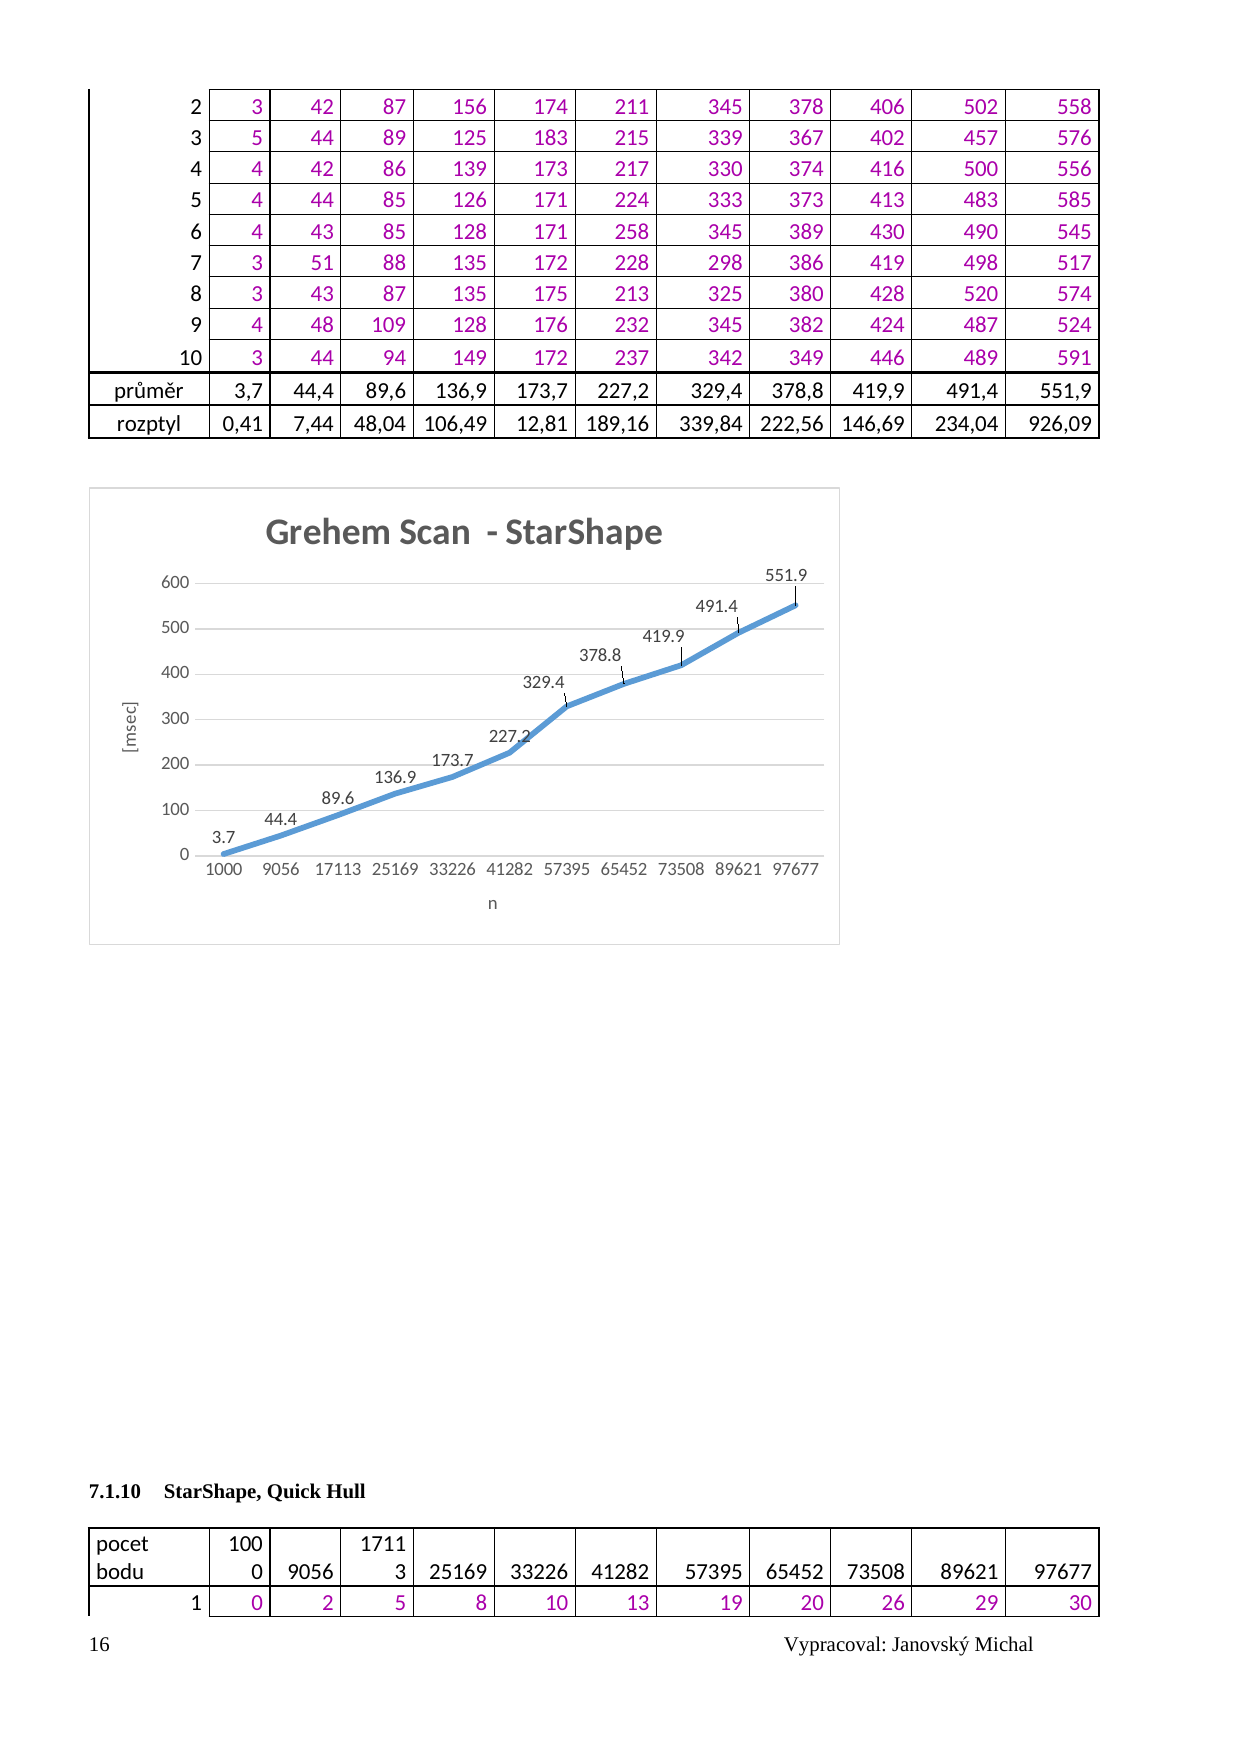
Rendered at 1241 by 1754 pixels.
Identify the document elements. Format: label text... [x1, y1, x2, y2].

table_header 65452 [750, 1529, 830, 1585]
table_cell 386 [750, 246, 830, 276]
table_cell 3 [90, 120, 209, 151]
table_cell 585 [1006, 184, 1098, 214]
table_cell 86 [341, 152, 413, 182]
table_cell 234,04 [912, 406, 1005, 437]
table_cell 43 [271, 277, 340, 307]
table_cell 173,7 [495, 374, 575, 404]
table_cell 558 [1006, 90, 1098, 120]
table_cell 5 [90, 183, 209, 214]
table_cell 128 [414, 215, 494, 245]
table_header 25169 [414, 1529, 494, 1585]
table_cell 457 [912, 121, 1005, 151]
table_cell 6 [90, 214, 209, 245]
table_cell 183 [495, 121, 575, 151]
table_cell 413 [831, 184, 911, 214]
table_cell 4 [210, 184, 269, 214]
table_cell 389 [750, 215, 830, 245]
table_cell 4 [90, 151, 209, 182]
table_cell 424 [831, 309, 911, 339]
table_header 89621 [912, 1529, 1005, 1585]
table_cell 8 [414, 1587, 494, 1616]
table_cell 85 [341, 184, 413, 214]
table_cell 136,9 [414, 374, 494, 404]
table_cell 551,9 [1006, 374, 1098, 404]
table_cell 44 [271, 121, 340, 151]
table_cell 926,09 [1006, 406, 1098, 437]
table_cell 5 [341, 1587, 413, 1616]
table_cell 342 [657, 340, 749, 371]
table_cell 373 [750, 184, 830, 214]
table_cell 135 [414, 246, 494, 276]
table_cell 12,81 [495, 406, 575, 437]
table_cell 51 [271, 246, 340, 276]
table_cell 44 [271, 340, 340, 371]
table_cell 10 [90, 339, 209, 371]
table_header 1000 [210, 1529, 269, 1585]
table_cell 211 [576, 90, 656, 120]
table_cell 109 [341, 309, 413, 339]
table_cell 330 [657, 152, 749, 182]
table_cell 3 [210, 246, 269, 276]
table_cell 171 [495, 184, 575, 214]
table_cell 26 [831, 1587, 911, 1616]
table_cell 524 [1006, 309, 1098, 339]
table_cell 406 [831, 90, 911, 120]
table_cell 378,8 [750, 374, 830, 404]
table_cell 490 [912, 215, 1005, 245]
table_cell 0,41 [210, 406, 269, 437]
table_cell 106,49 [414, 406, 494, 437]
table_cell 189,16 [576, 406, 656, 437]
table_cell 171 [495, 215, 575, 245]
table_cell 2 [90, 89, 209, 120]
table_cell 172 [495, 246, 575, 276]
table_cell 44,4 [271, 374, 340, 404]
table_cell 89 [341, 121, 413, 151]
table_cell 430 [831, 215, 911, 245]
table_cell 174 [495, 90, 575, 120]
table_cell průměr [90, 374, 209, 404]
table_cell 19 [657, 1587, 749, 1616]
table_cell 48,04 [341, 406, 413, 437]
table_cell 89,6 [341, 374, 413, 404]
table_cell 44 [271, 184, 340, 214]
table_cell 517 [1006, 246, 1098, 276]
table_cell 4 [210, 215, 269, 245]
table_cell 125 [414, 121, 494, 151]
table_cell 224 [576, 184, 656, 214]
table_cell 87 [341, 277, 413, 307]
table_cell 173 [495, 152, 575, 182]
table_cell 298 [657, 246, 749, 276]
table_cell 222,56 [750, 406, 830, 437]
table_cell 7,44 [271, 406, 340, 437]
table_cell 139 [414, 152, 494, 182]
table_cell 329,4 [657, 374, 749, 404]
table_cell 258 [576, 215, 656, 245]
table_cell 487 [912, 309, 1005, 339]
table_cell 333 [657, 184, 749, 214]
table_cell 149 [414, 340, 494, 371]
table_cell 146,69 [831, 406, 911, 437]
table_cell 42 [271, 152, 340, 182]
table_cell 498 [912, 246, 1005, 276]
table_header 41282 [576, 1529, 656, 1585]
table_cell 374 [750, 152, 830, 182]
table_cell 419 [831, 246, 911, 276]
table_cell 8 [90, 276, 209, 307]
table_cell 339,84 [657, 406, 749, 437]
table_cell 345 [657, 309, 749, 339]
table_cell 520 [912, 277, 1005, 307]
table_header 17113 [341, 1529, 413, 1585]
table_cell 367 [750, 121, 830, 151]
table_cell 88 [341, 246, 413, 276]
table_cell 378 [750, 90, 830, 120]
table_cell 232 [576, 309, 656, 339]
table_header 57395 [657, 1529, 749, 1585]
table_cell 345 [657, 215, 749, 245]
table_cell 483 [912, 184, 1005, 214]
table_cell 4 [210, 309, 269, 339]
subtitle StarShape, Quick Hull [89, 1479, 1152, 1503]
table_cell 217 [576, 152, 656, 182]
table_cell 3 [210, 277, 269, 307]
table_cell 325 [657, 277, 749, 307]
table_cell 0 [210, 1587, 269, 1616]
table_header 73508 [831, 1529, 911, 1585]
table_cell 215 [576, 121, 656, 151]
table_cell 576 [1006, 121, 1098, 151]
table_cell 3 [210, 90, 269, 120]
table_cell 85 [341, 215, 413, 245]
table_cell 591 [1006, 340, 1098, 371]
table_cell 556 [1006, 152, 1098, 182]
table_cell 500 [912, 152, 1005, 182]
table_header 33226 [495, 1529, 575, 1585]
table_cell 175 [495, 277, 575, 307]
table_cell 545 [1006, 215, 1098, 245]
table_cell 228 [576, 246, 656, 276]
table_cell 156 [414, 90, 494, 120]
table_cell 5 [210, 121, 269, 151]
table_cell 416 [831, 152, 911, 182]
table_cell 489 [912, 340, 1005, 371]
table_cell 20 [750, 1587, 830, 1616]
table_cell 502 [912, 90, 1005, 120]
table_cell 4 [210, 152, 269, 182]
table_cell 135 [414, 277, 494, 307]
table_cell 94 [341, 340, 413, 371]
table_cell 382 [750, 309, 830, 339]
table_cell 3 [210, 340, 269, 371]
table_header pocet bodu [90, 1529, 209, 1585]
table_cell 9 [90, 308, 209, 339]
table_cell 345 [657, 90, 749, 120]
table_cell 43 [271, 215, 340, 245]
table_cell 402 [831, 121, 911, 151]
table_cell 339 [657, 121, 749, 151]
table_cell 10 [495, 1587, 575, 1616]
table_cell 13 [576, 1587, 656, 1616]
table_cell 176 [495, 309, 575, 339]
table_cell 2 [271, 1587, 340, 1616]
table_cell rozptyl [90, 406, 209, 437]
table_cell 419,9 [831, 374, 911, 404]
table_cell 48 [271, 309, 340, 339]
table_cell 213 [576, 277, 656, 307]
table_cell 87 [341, 90, 413, 120]
table_cell 7 [90, 245, 209, 276]
table_cell 128 [414, 309, 494, 339]
table_cell 446 [831, 340, 911, 371]
table_cell 42 [271, 90, 340, 120]
table_cell 574 [1006, 277, 1098, 307]
table_header 97677 [1006, 1529, 1098, 1585]
table_cell 29 [912, 1587, 1005, 1616]
table_cell 3,7 [210, 374, 269, 404]
table_cell 491,4 [912, 374, 1005, 404]
table_cell 172 [495, 340, 575, 371]
table_cell 126 [414, 184, 494, 214]
table_header 9056 [271, 1529, 340, 1585]
table_cell 237 [576, 340, 656, 371]
table_cell 349 [750, 340, 830, 371]
table_cell 30 [1006, 1587, 1098, 1616]
table_cell 380 [750, 277, 830, 307]
table_cell 227,2 [576, 374, 656, 404]
table_cell 1 [90, 1587, 209, 1616]
table_cell 428 [831, 277, 911, 307]
